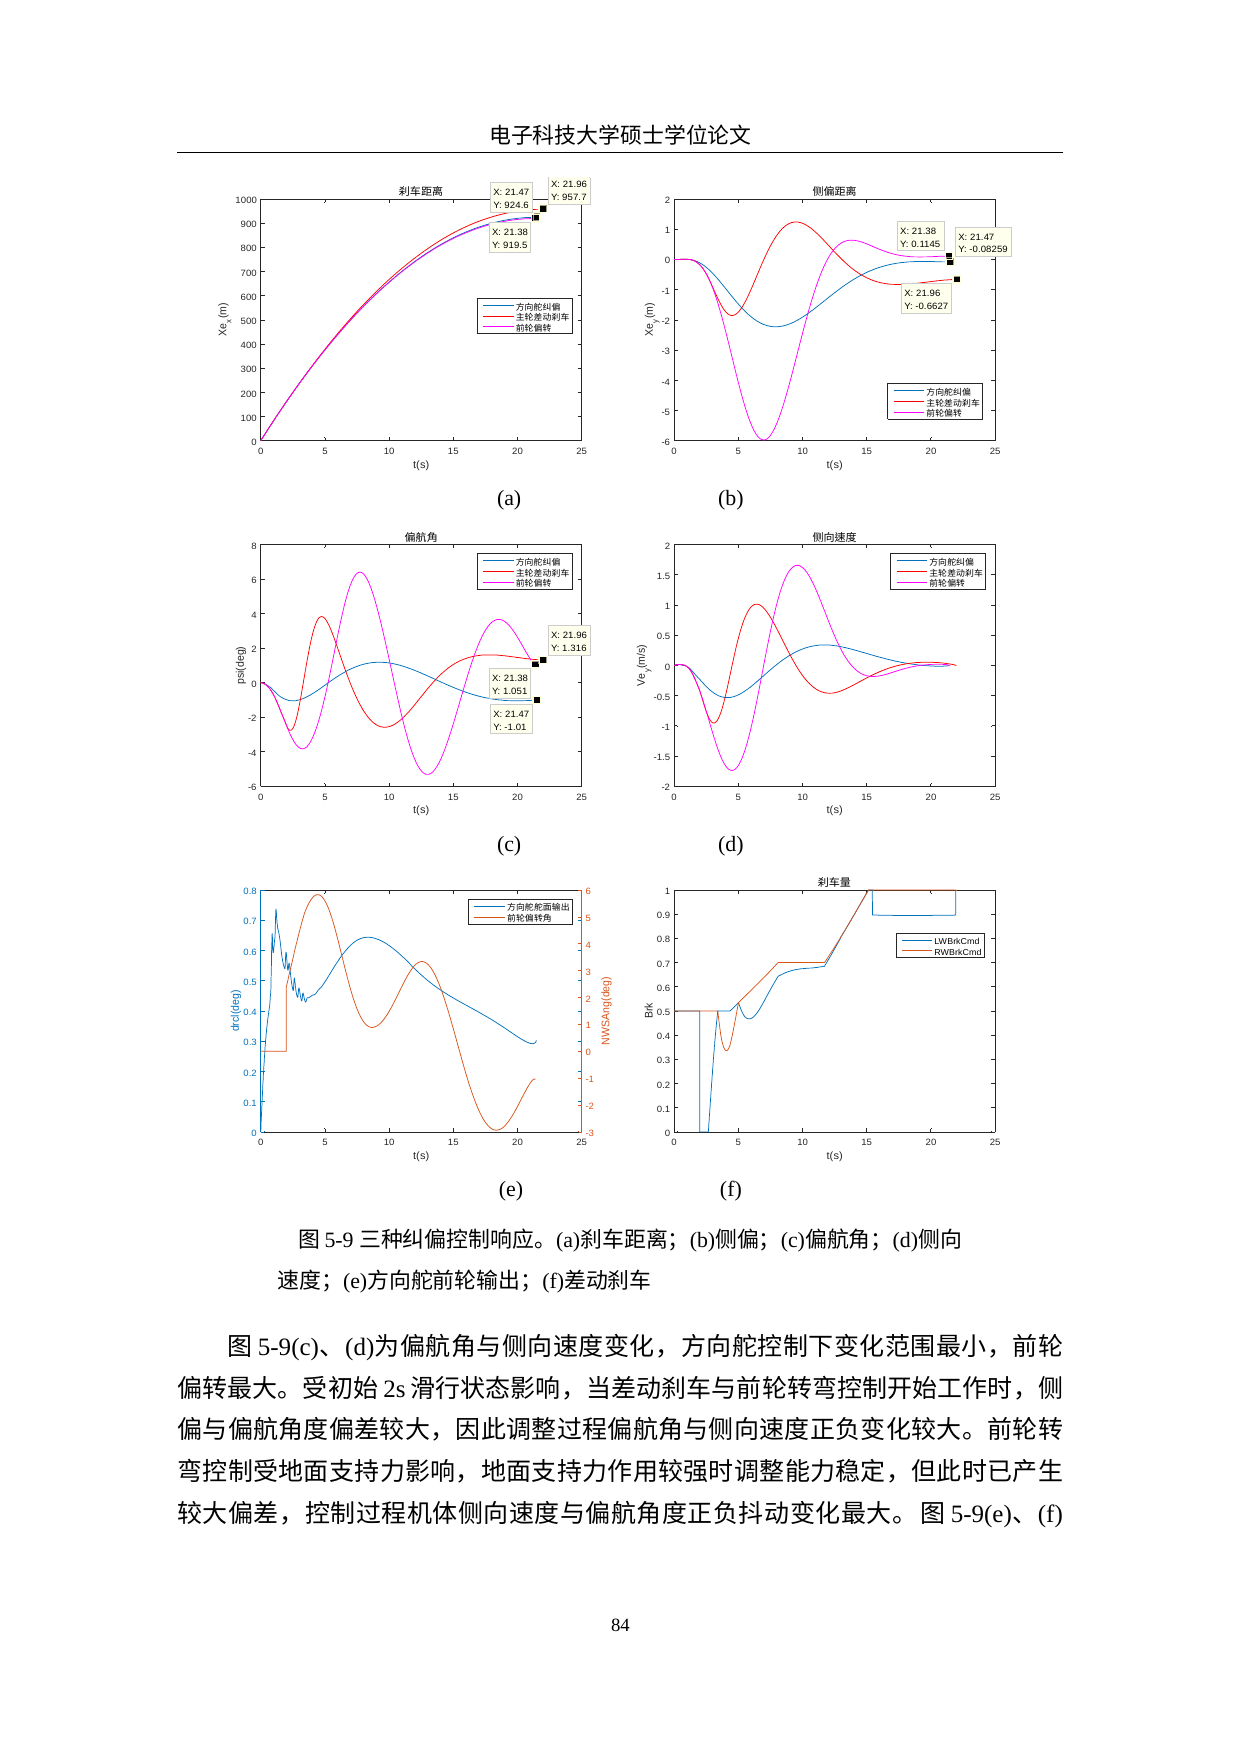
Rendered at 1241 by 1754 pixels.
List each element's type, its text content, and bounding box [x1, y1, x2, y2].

text (a) (b) [177, 485, 1063, 510]
text 图5-9 三种纠偏控制响应。(a)刹车距离；(b)侧偏；(c)偏航角；(d)侧向速度；(e)方向舵前轮输出；(f)差动刹车 [277, 1214, 963, 1297]
text (e) (f) [177, 1176, 1063, 1201]
text (c) (d) [177, 831, 1063, 856]
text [177, 1322, 1063, 1530]
